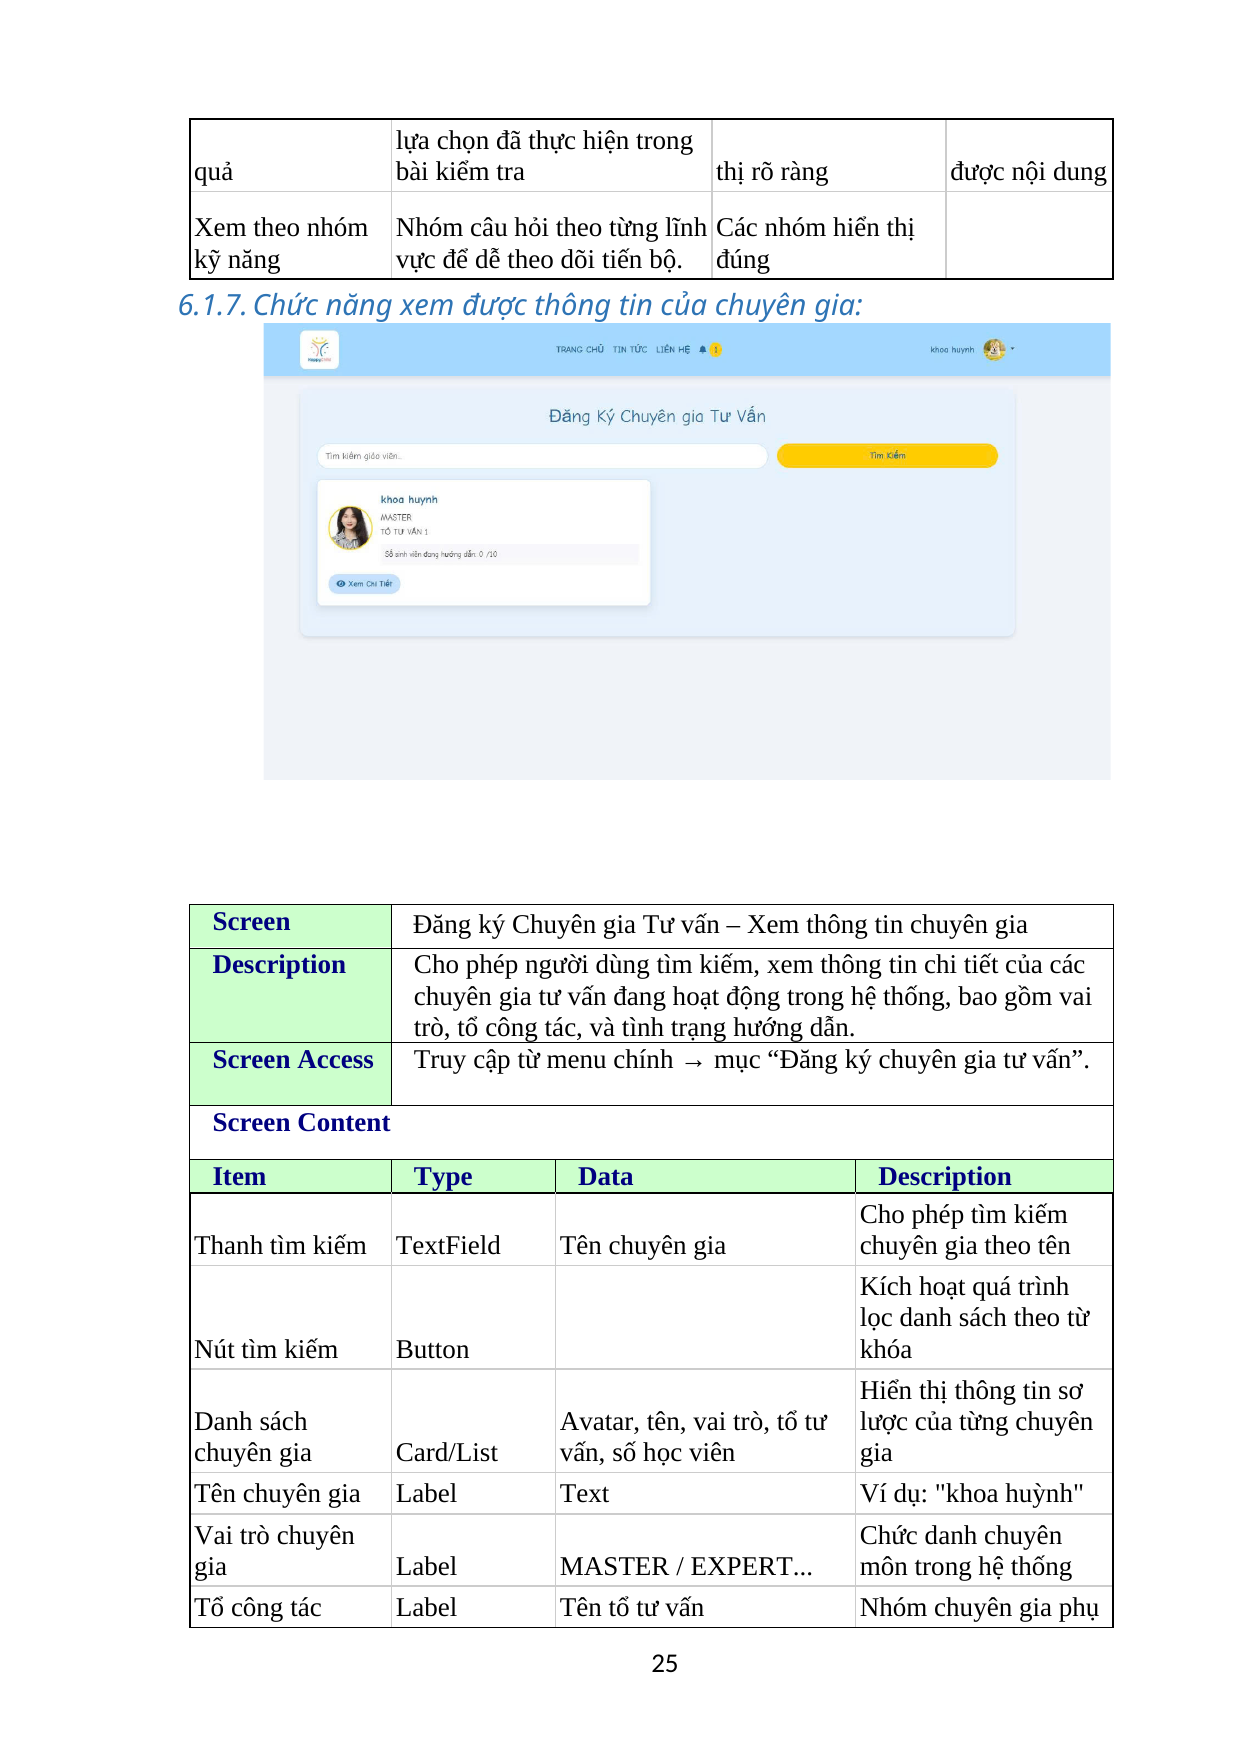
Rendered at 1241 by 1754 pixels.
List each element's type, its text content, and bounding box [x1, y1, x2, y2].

subtitle Chức năng xem được thông tin của chuyên gia: [177, 284, 1122, 324]
picture [263, 323, 1111, 780]
